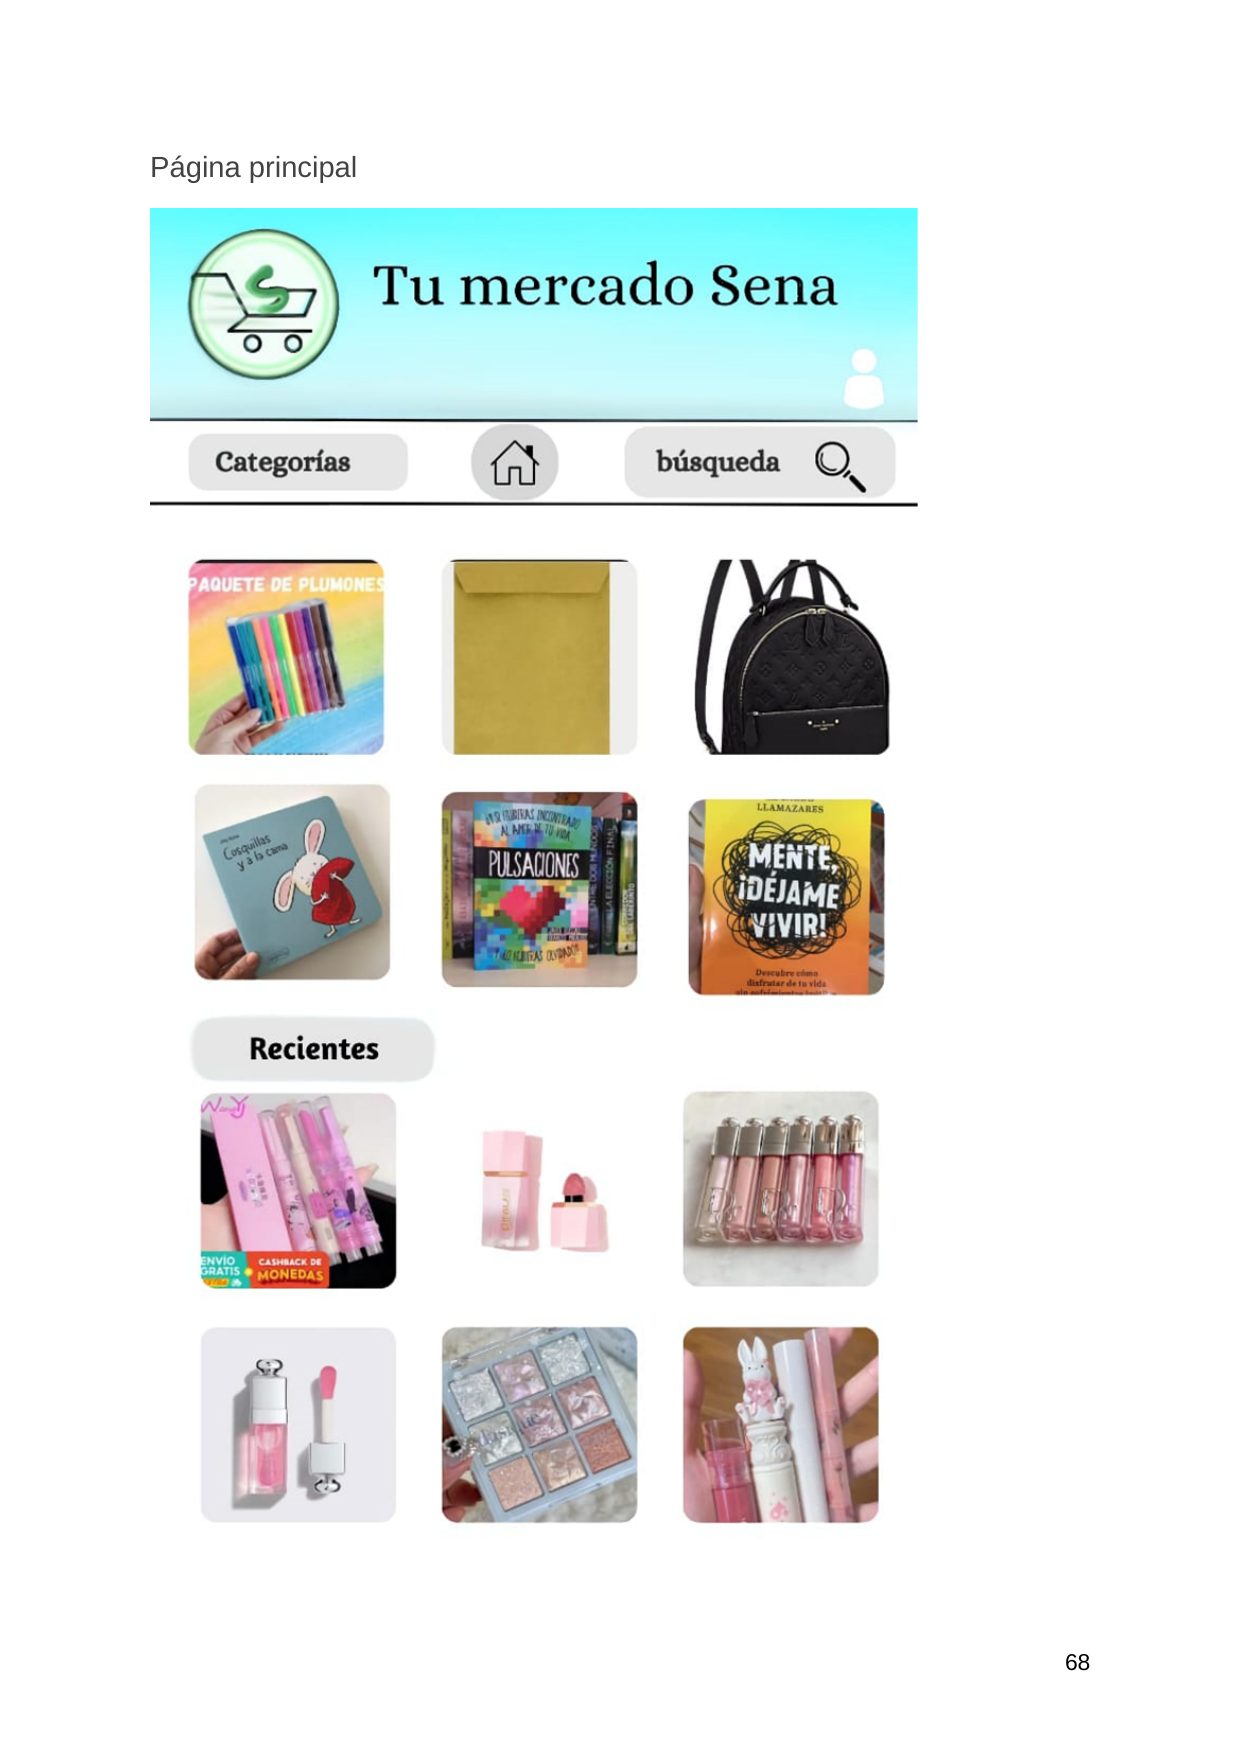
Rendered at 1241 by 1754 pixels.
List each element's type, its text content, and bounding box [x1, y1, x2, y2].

subtitle Página principal [150, 150, 1090, 183]
picture [150, 208, 918, 1572]
